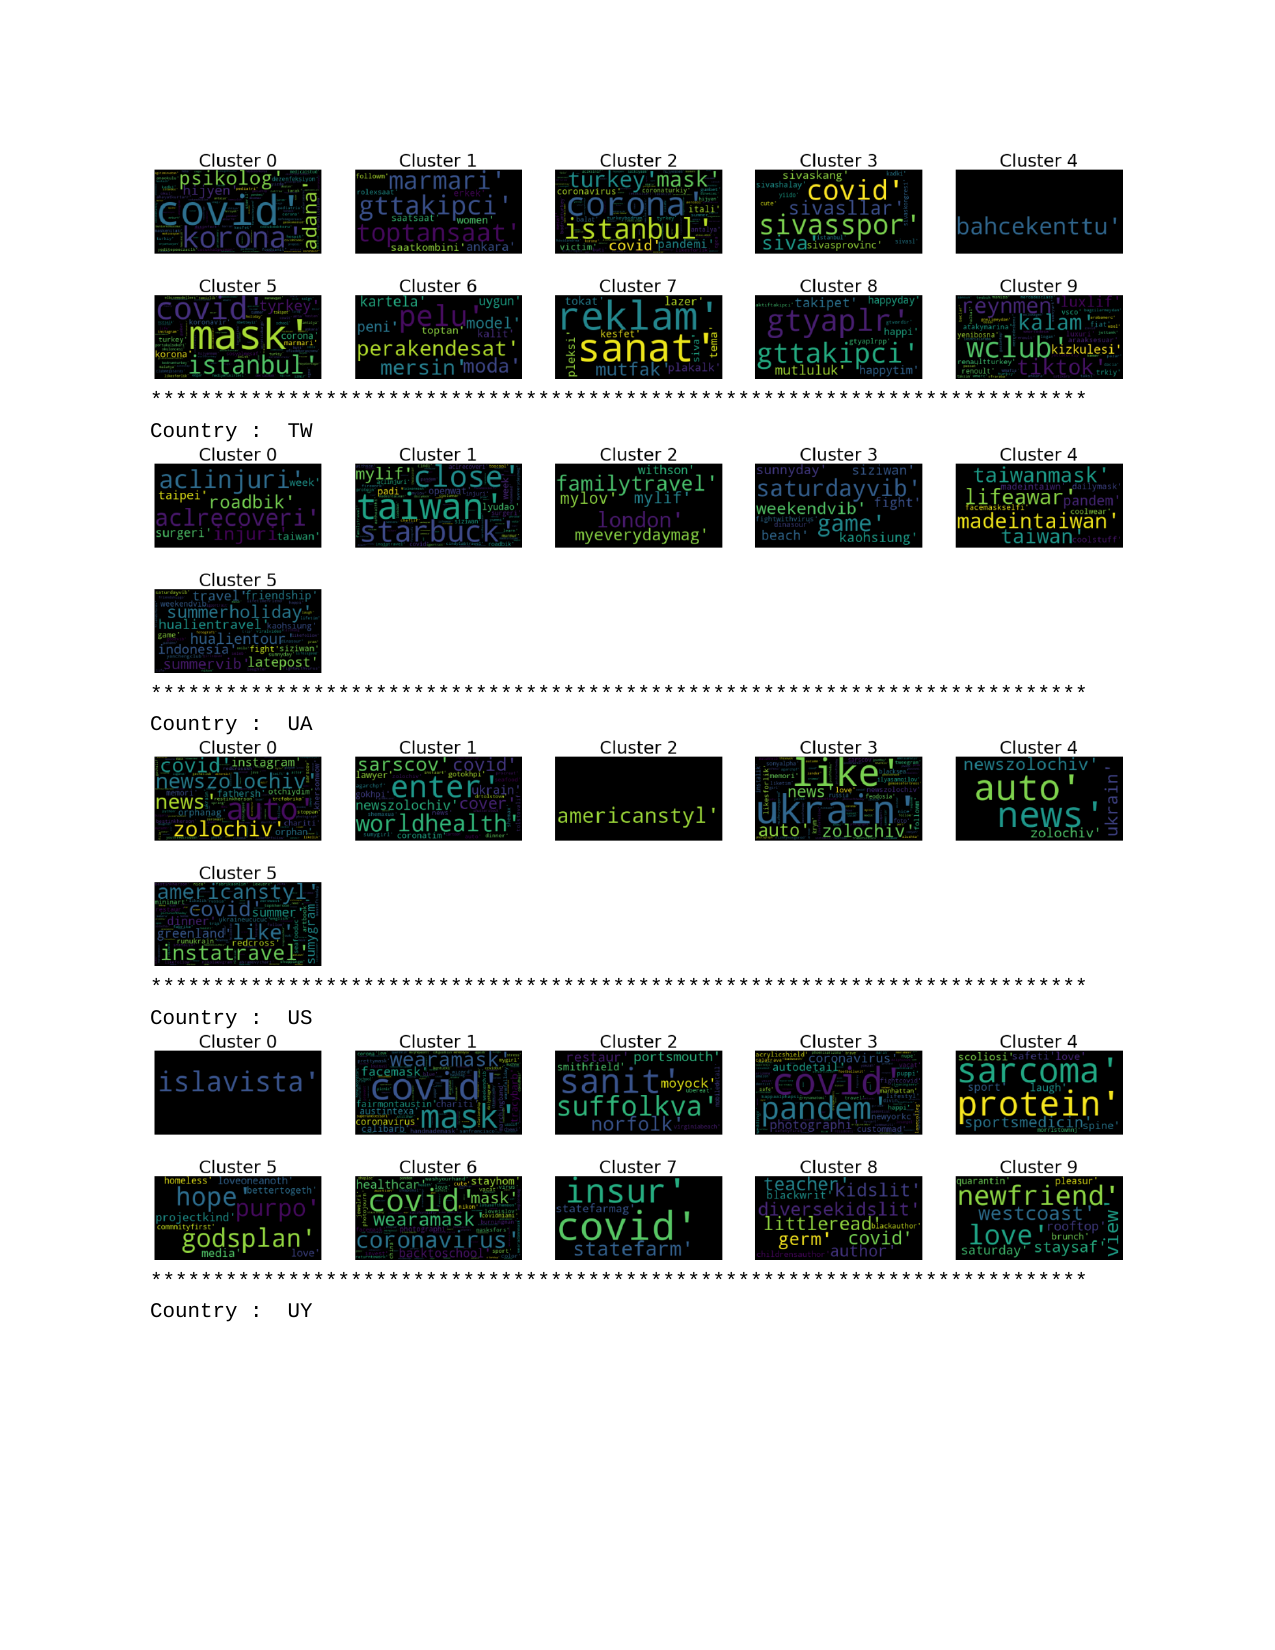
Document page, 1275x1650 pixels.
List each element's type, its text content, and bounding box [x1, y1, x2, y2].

picture [150, 736, 1125, 970]
picture [150, 443, 1125, 677]
text *************************************************************************** [150, 970, 1125, 1000]
text *************************************************************************** [150, 677, 1125, 707]
picture [150, 150, 1125, 383]
text Country : UA [150, 707, 1125, 736]
text *************************************************************************** [150, 383, 1125, 413]
text Country : UY [150, 1293, 1125, 1324]
text Country : TW [150, 413, 1125, 443]
picture [150, 1030, 1125, 1264]
text *************************************************************************** [150, 1264, 1125, 1293]
text Country : US [150, 1000, 1125, 1030]
